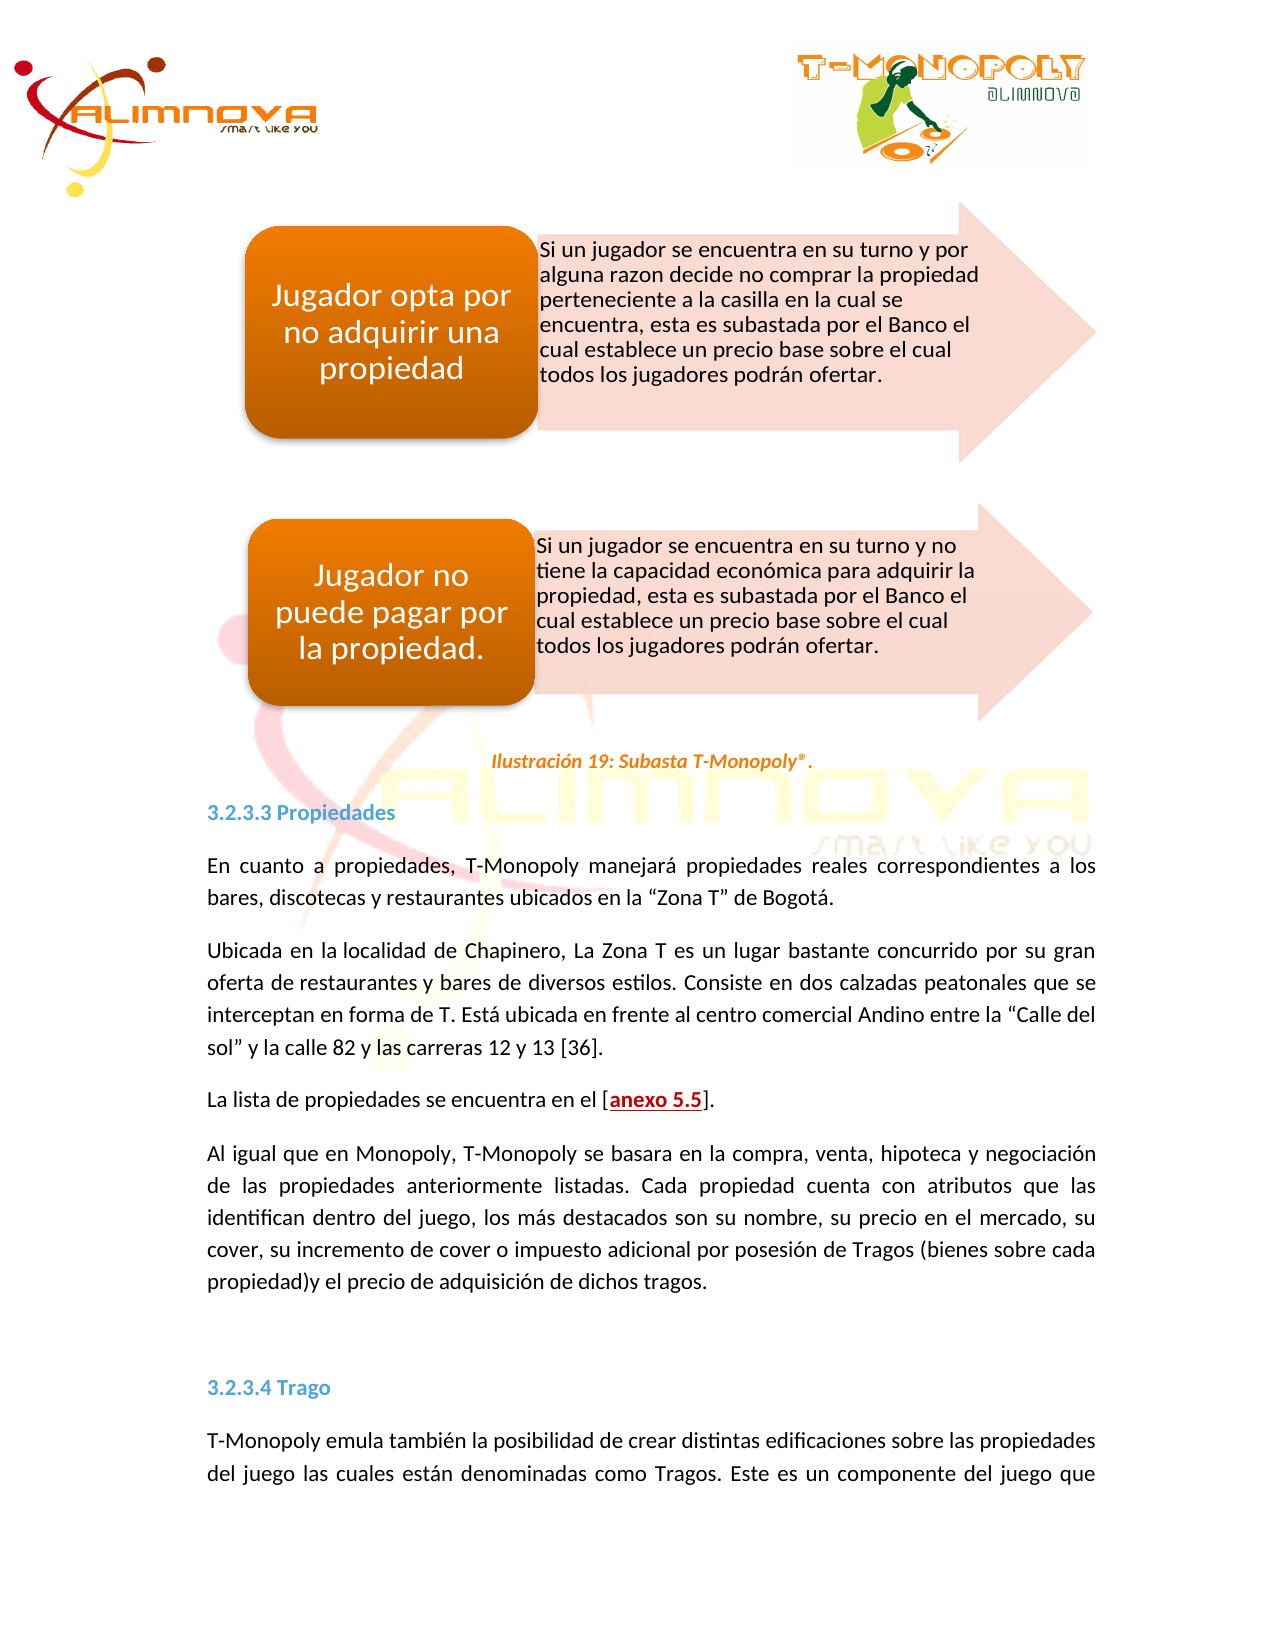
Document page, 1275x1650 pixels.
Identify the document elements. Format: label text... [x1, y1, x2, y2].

text En cuanto a propiedades, T-Monopoly manejará propiedades reales correspondientes a los bares, discotecas y restaurantes ubicados en la “Zona T” de Bogotá. [207, 851, 1098, 911]
text La lista de propiedades se encuentra en el [anexo 5.5]. [207, 1086, 1098, 1114]
subtitle 3.2.3.3 Propiedades [207, 798, 1098, 826]
picture [792, 40, 1093, 173]
text Ubicada en la localidad de Chapinero, La Zona T es un lugar bastante concurrido por su gran oferta de restaurantes y bares de diversos estilos. Consiste en dos calzadas peatonales que se interceptan en forma de T. Está ubicada en frente al centro comercial Andino entre la “Calle del sol” y la calle 82 y las carreras 12 y 13 [36]. [207, 936, 1098, 1061]
text Ilustración 19: Subasta T-Monopoly®. [207, 748, 1098, 773]
picture [10, 55, 319, 199]
text Al igual que en Monopoly, T-Monopoly se basara en la compra, venta, hipoteca y negociación de las propiedades anteriormente listadas. Cada propiedad cuenta con atributos que las identifican dentro del juego, los más destacados son su nombre, su precio en el mercado, su cover, su incremento de cover o impuesto adicional por posesión de Tragos (bienes sobre cada propiedad)y el precio de adquisición de dichos tragos. [207, 1139, 1098, 1295]
subtitle 3.2.3.4 Trago [207, 1373, 1098, 1401]
